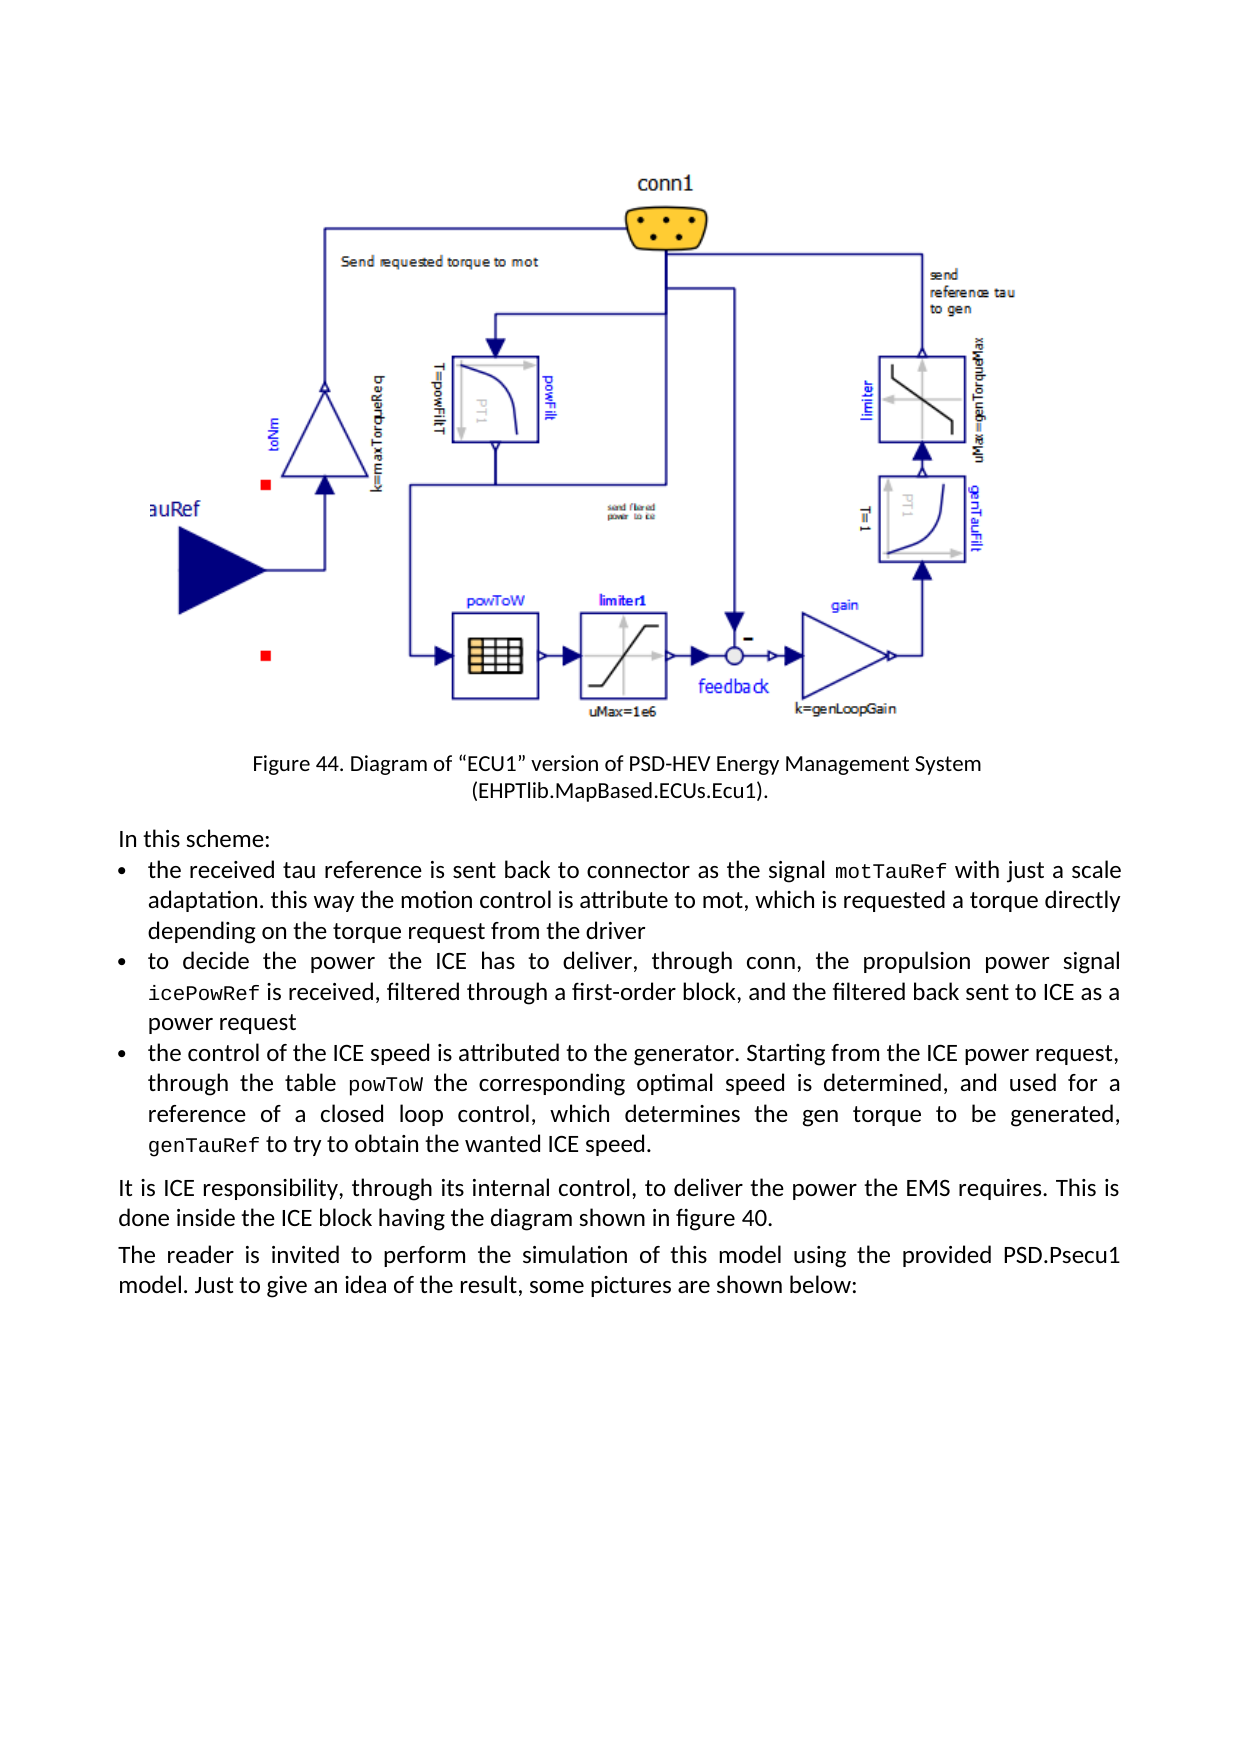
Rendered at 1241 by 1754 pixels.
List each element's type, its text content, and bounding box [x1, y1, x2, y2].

text In this scheme: [118, 823, 1122, 854]
text the received tau reference is sent back to connector as the signal motTauRef with just a scale adaptation. this way the motion control is attribute to mot, which is requested a torque directly depending on the torque request from the driver [118, 854, 1122, 946]
text The reader is invited to perform the simulation of this model using the provided PSD.Psecu1 model. Just to give an idea of the result, some pictures are shown below: [118, 1239, 1122, 1300]
text to decide the power the ICE has to deliver, through conn, the propulsion power signal icePowRef is received, filtered through a first-order block, and the filtered back sent to ICE as a power request [118, 946, 1122, 1037]
picture [150, 147, 1091, 743]
text the control of the ICE speed is attributed to the generator. Starting from the ICE power request, through the table powToW the corresponding optimal speed is determined, and used for a reference of a closed loop control, which determines the gen torque to be generated, genTauRef to try to obtain the wanted ICE speed. [118, 1037, 1122, 1159]
text Figure 44. Diagram of “ECU1” version of PSD-HEV Energy Management System (EHPTlib.MapBased.ECUs.Ecu1). [118, 749, 1122, 805]
